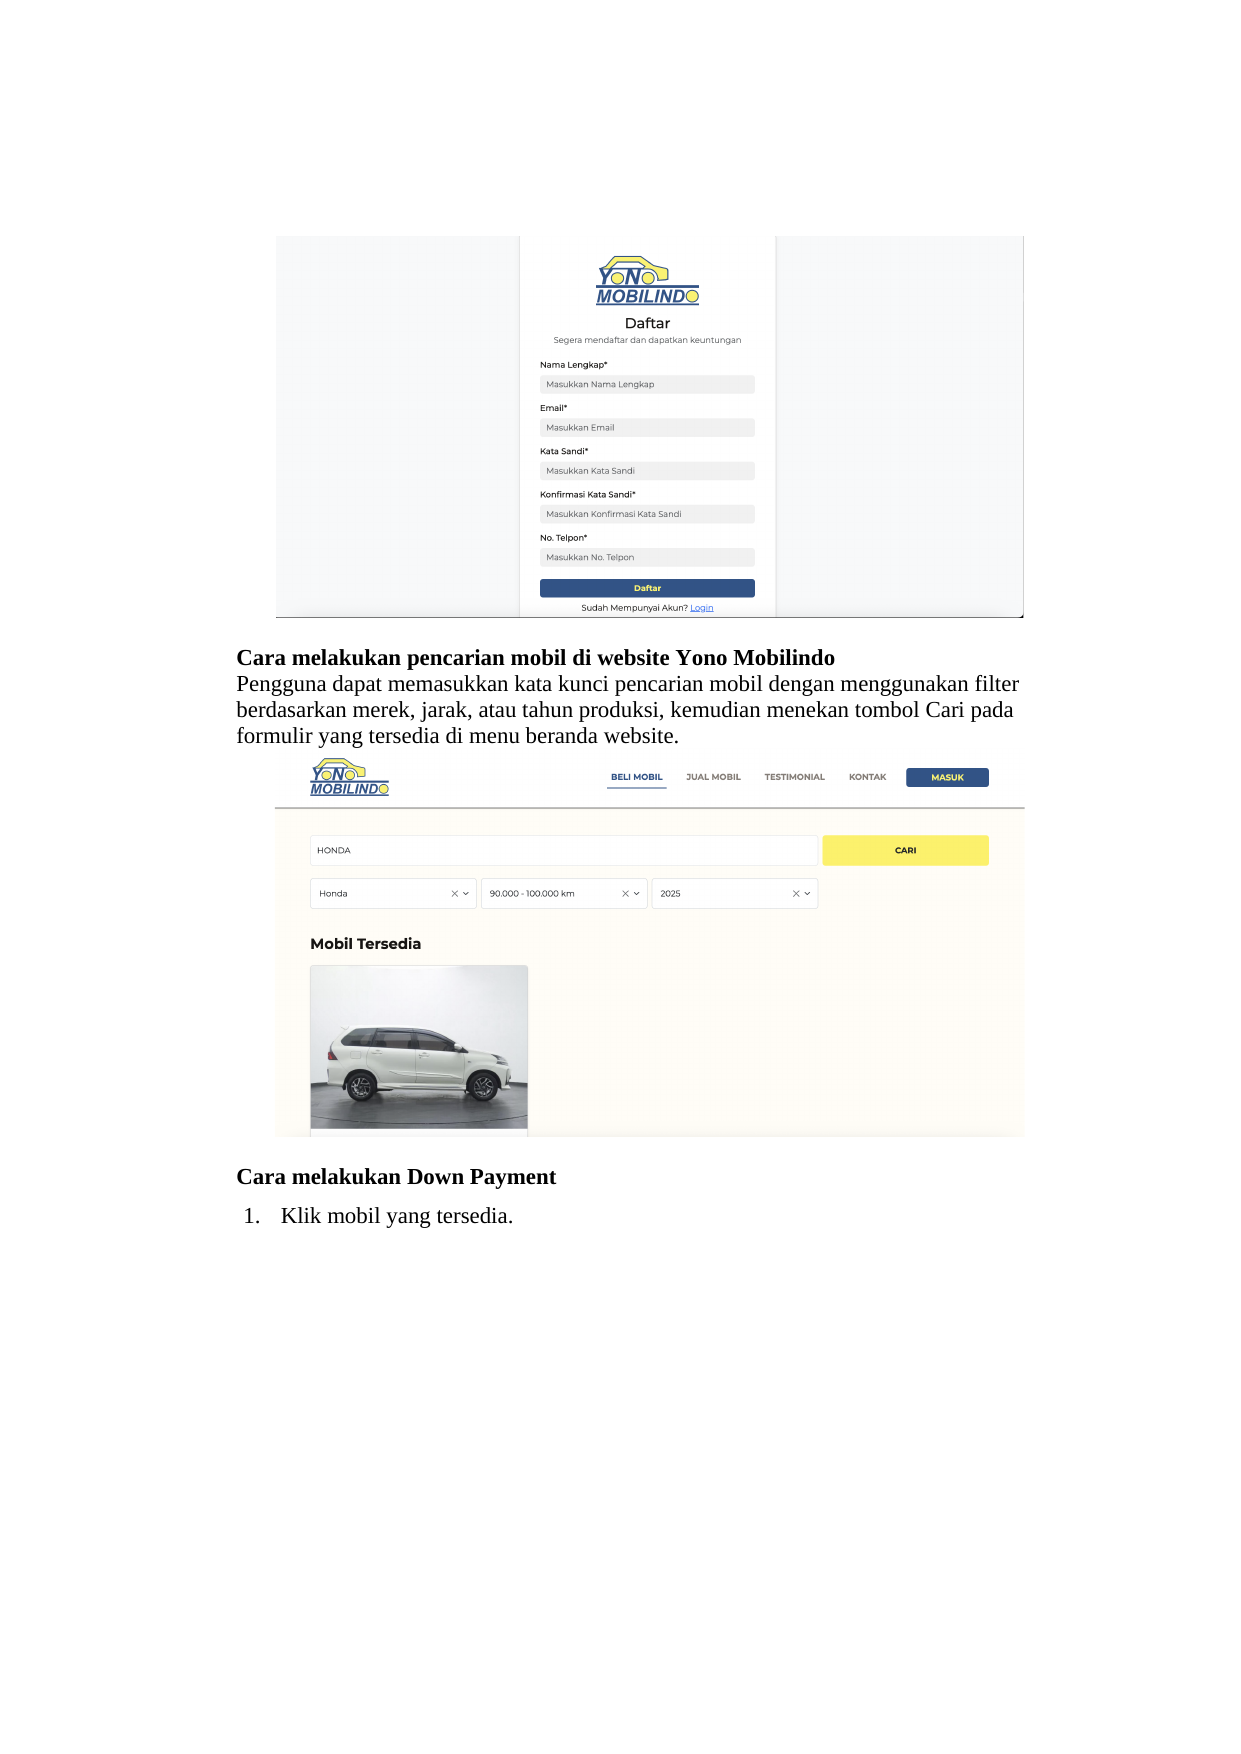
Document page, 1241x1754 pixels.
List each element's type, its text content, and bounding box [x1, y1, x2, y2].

picture [274, 748, 1025, 1137]
picture [276, 236, 1024, 618]
list Klik mobil yang tersedia. [243, 1202, 1063, 1228]
list Cara melakukan pencarian mobil di website Yono Mobilindo [236, 643, 1063, 670]
text Cara melakukan Down Payment [236, 1163, 1063, 1189]
text Pengguna dapat memasukkan kata kunci pencarian mobil dengan menggunakan filter berdasarkan merek, jarak, atau tahun produksi, kemudian menekan tombol Cari pada formulir yang tersedia di menu beranda website. [236, 670, 1063, 749]
